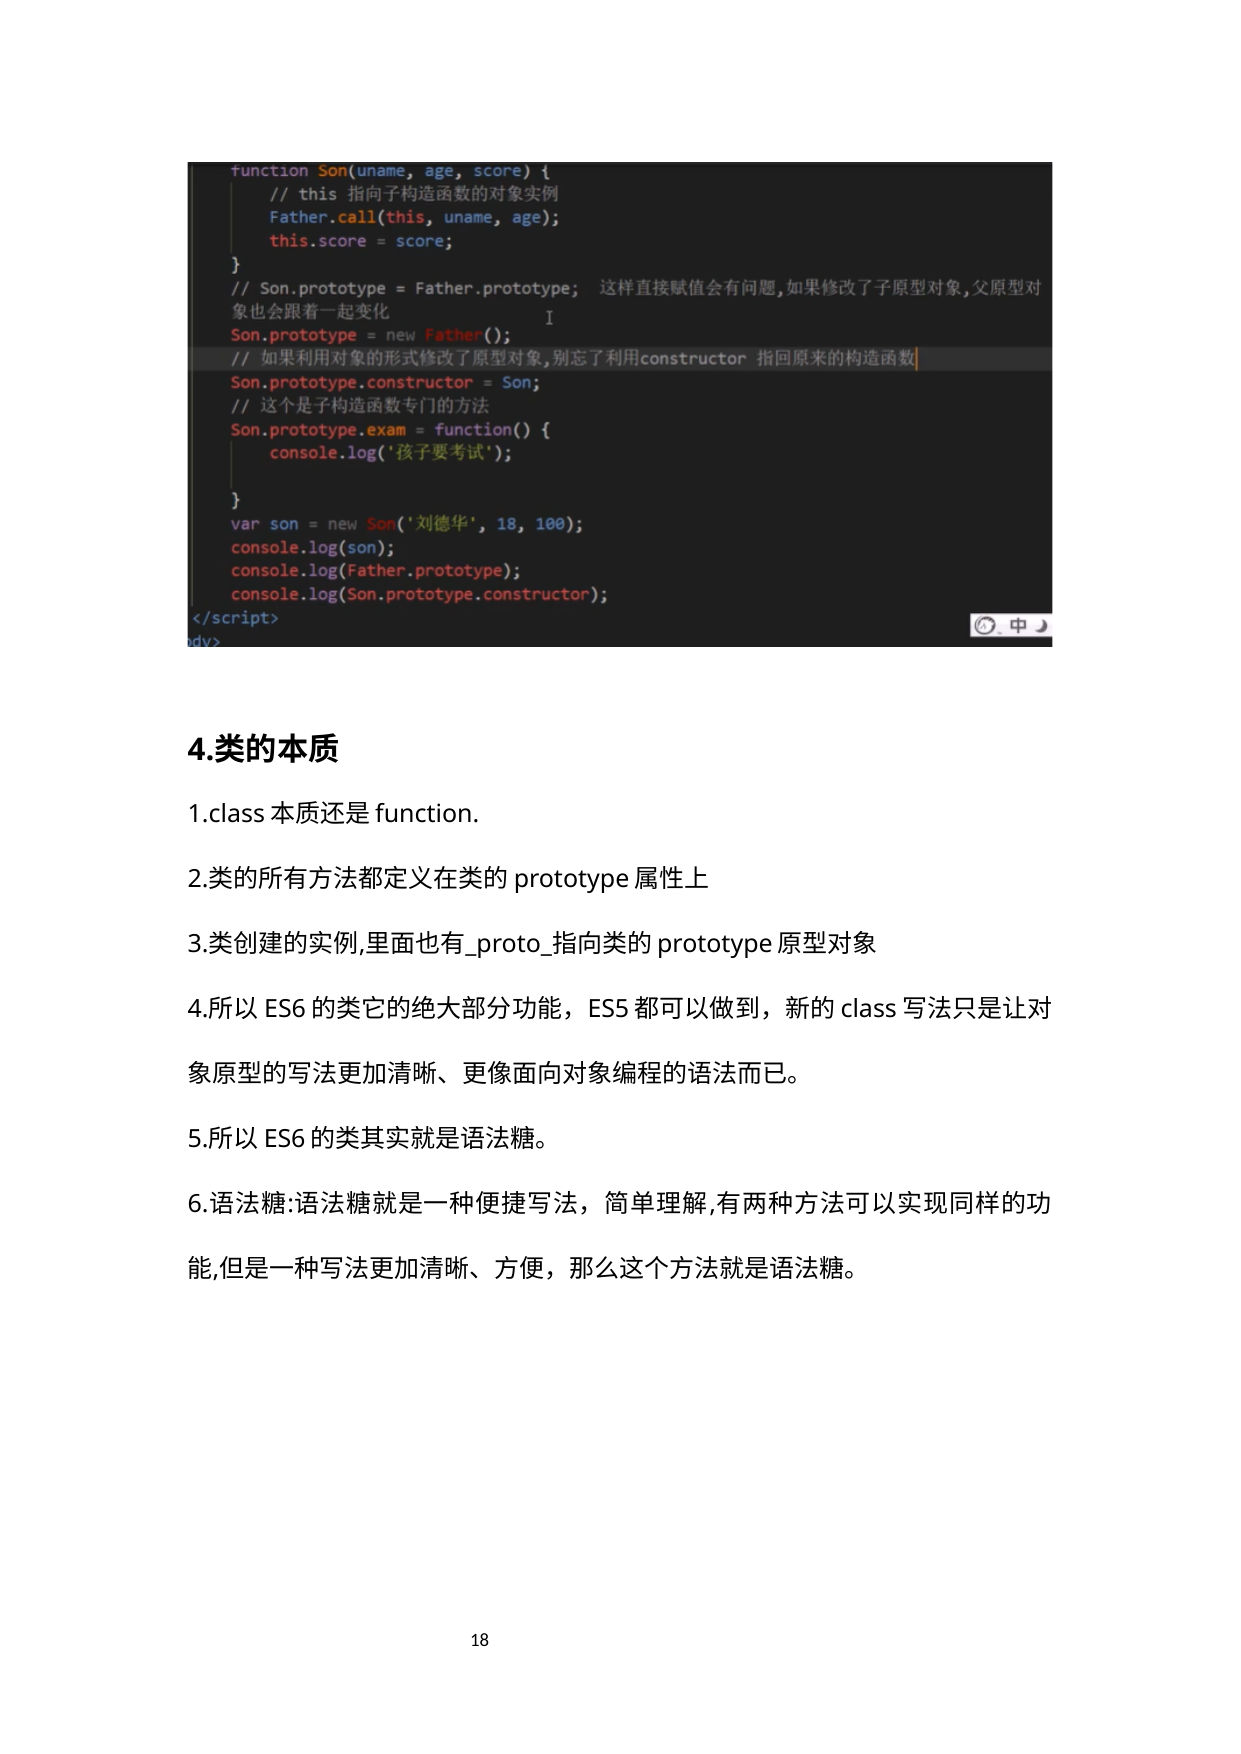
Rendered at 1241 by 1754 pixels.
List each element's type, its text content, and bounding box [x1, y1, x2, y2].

list 1.class本质还是function. [187, 779, 1053, 844]
list 4.类的本质 [187, 714, 1053, 779]
list 6.语法糖:语法糖就是一种便捷写法，简单理解,有两种方法可以实现同样的功能,但是一种写法更加清晰、方便，那么这个方法就是语法糖。 [187, 1169, 1053, 1299]
list 4.所以ES6的类它的绝大部分功能，ES5都可以做到，新的class写法只是让对象原型的写法更加清晰、更像面向对象编程的语法而已。 [187, 974, 1053, 1104]
picture [187, 162, 1053, 647]
list 2.类的所有方法都定义在类的prototype属性上 [187, 844, 1053, 909]
list 5.所以ES6的类其实就是语法糖。 [187, 1104, 1053, 1169]
list 3.类创建的实例,里面也有_proto_指向类的prototype原型对象 [187, 909, 1053, 974]
